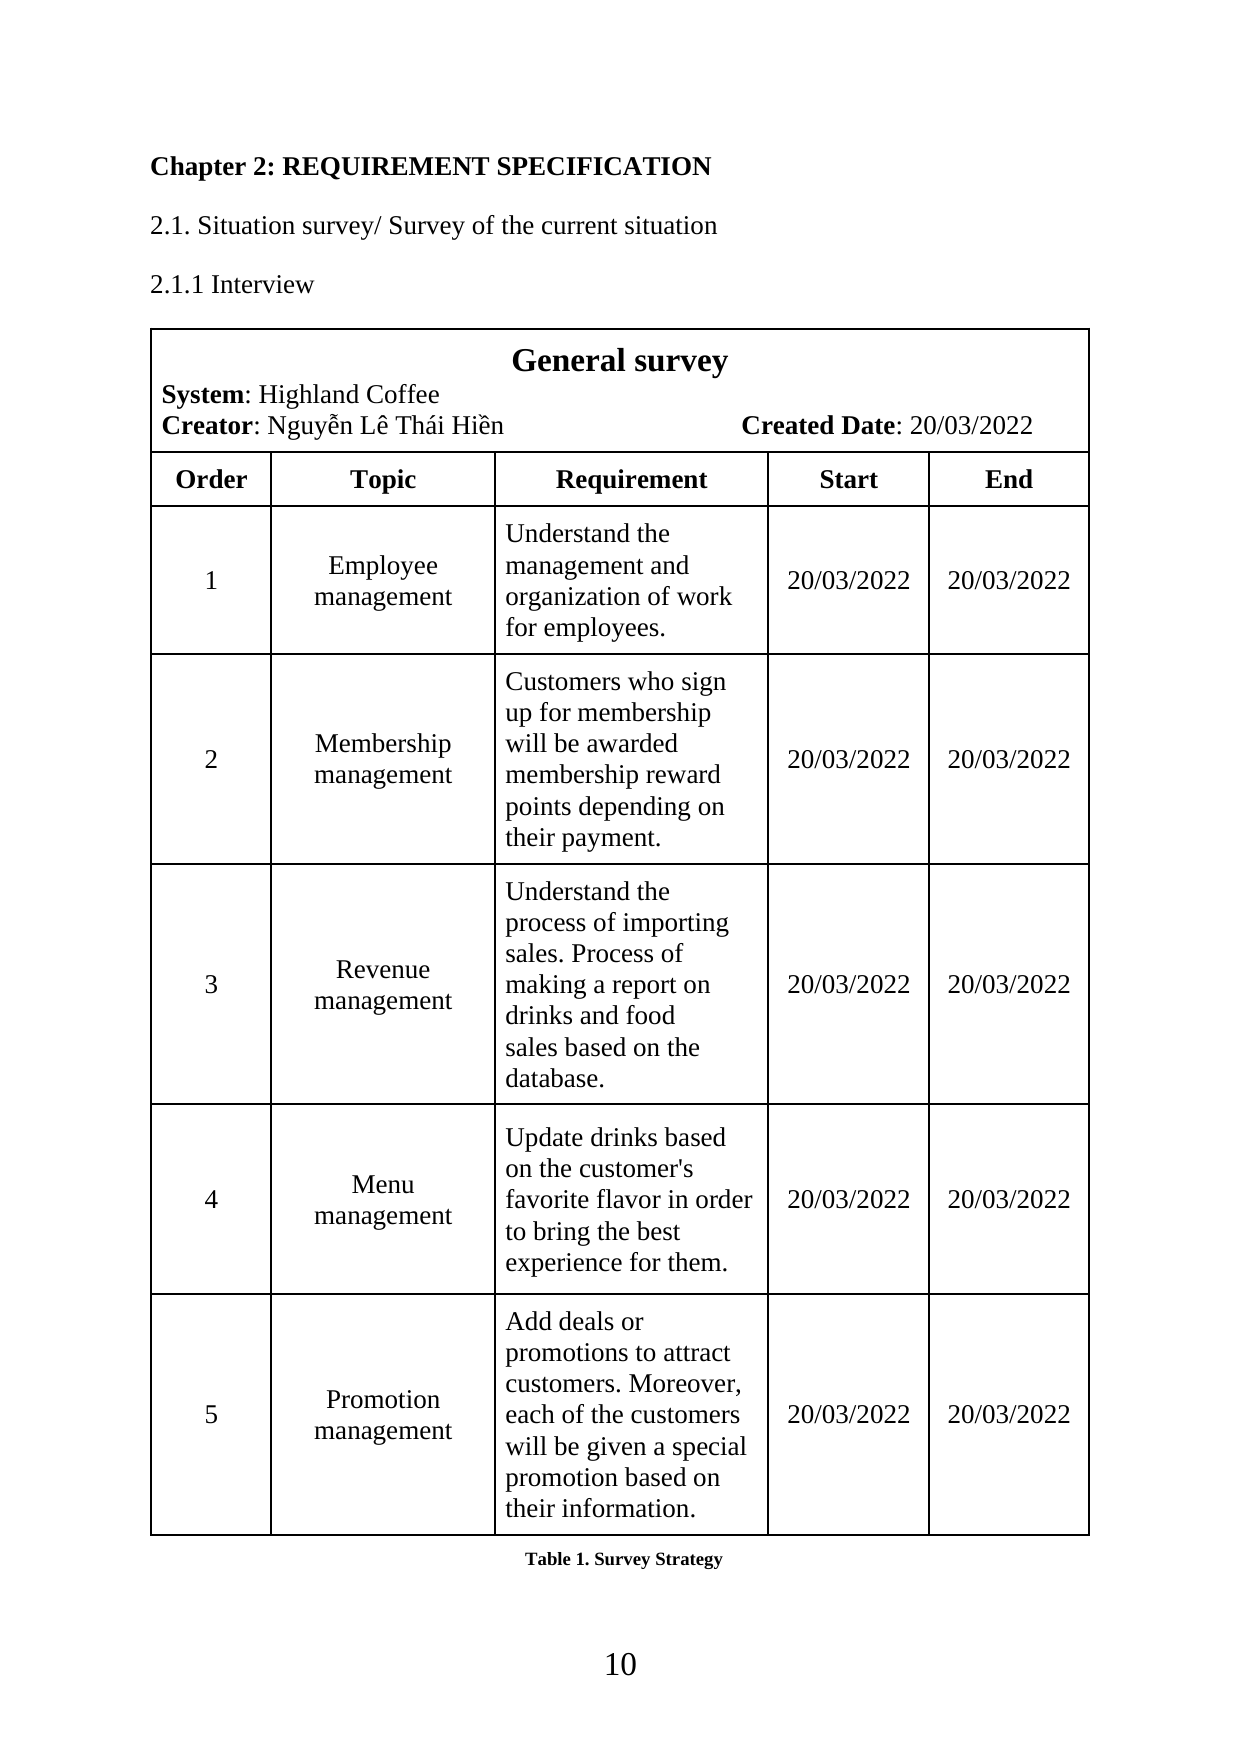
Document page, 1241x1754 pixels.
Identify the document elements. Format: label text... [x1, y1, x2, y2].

table_cell 20/03/2022 [769, 507, 928, 653]
table_cell 3 [152, 865, 270, 1103]
table_cell 20/03/2022 [930, 1105, 1088, 1293]
table_cell Understand the management and organization of work for employees. [496, 507, 767, 653]
table_cell 1 [152, 507, 270, 653]
subtitle Chapter 2: REQUIREMENT SPECIFICATION [150, 150, 1090, 181]
table_cell Add deals or promotions to attract customers. Moreover, each of the customers will be given a special promotion based on their information. [496, 1295, 767, 1534]
table_cell 20/03/2022 [930, 507, 1088, 653]
table_cell Start [769, 453, 928, 505]
table_cell 20/03/2022 [769, 655, 928, 862]
table_cell Topic [272, 453, 494, 505]
subtitle 2.1.1 Interview [150, 268, 1090, 299]
table_cell Customers who sign up for membership will be awarded membership reward points depending on their payment. [496, 655, 767, 862]
table_cell 20/03/2022 [769, 865, 928, 1103]
table_cell 20/03/2022 [930, 865, 1088, 1103]
text Table 1. Survey Strategy [450, 1548, 1090, 1570]
table_cell 20/03/2022 [769, 1295, 928, 1534]
table_cell Order [152, 453, 270, 505]
table_cell Employee management [272, 507, 494, 653]
table_cell Revenue management [272, 865, 494, 1103]
table_cell 20/03/2022 [930, 1295, 1088, 1534]
table_cell 20/03/2022 [930, 655, 1088, 862]
subtitle 2.1. Situation survey/ Survey of the current situation [150, 209, 1090, 240]
table_cell Requirement [496, 453, 767, 505]
table_cell 5 [152, 1295, 270, 1534]
table_cell End [930, 453, 1088, 505]
table_cell 2 [152, 655, 270, 862]
table_cell 20/03/2022 [769, 1105, 928, 1293]
table_cell Promotion management [272, 1295, 494, 1534]
table_header General survey System: Highland Coffee Creator: Nguyễn Lê Thái Hiền Created Date: 20/03/2022 [152, 330, 1088, 451]
table_cell Menu management [272, 1105, 494, 1293]
table_cell 4 [152, 1105, 270, 1293]
table_cell Membership management [272, 655, 494, 862]
table_cell Update drinks based on the customer's favorite flavor in order to bring the best experience for them. [496, 1105, 767, 1293]
table_cell Understand the process of importing sales. Process of making a report on drinks and food sales based on the database. [496, 865, 767, 1103]
